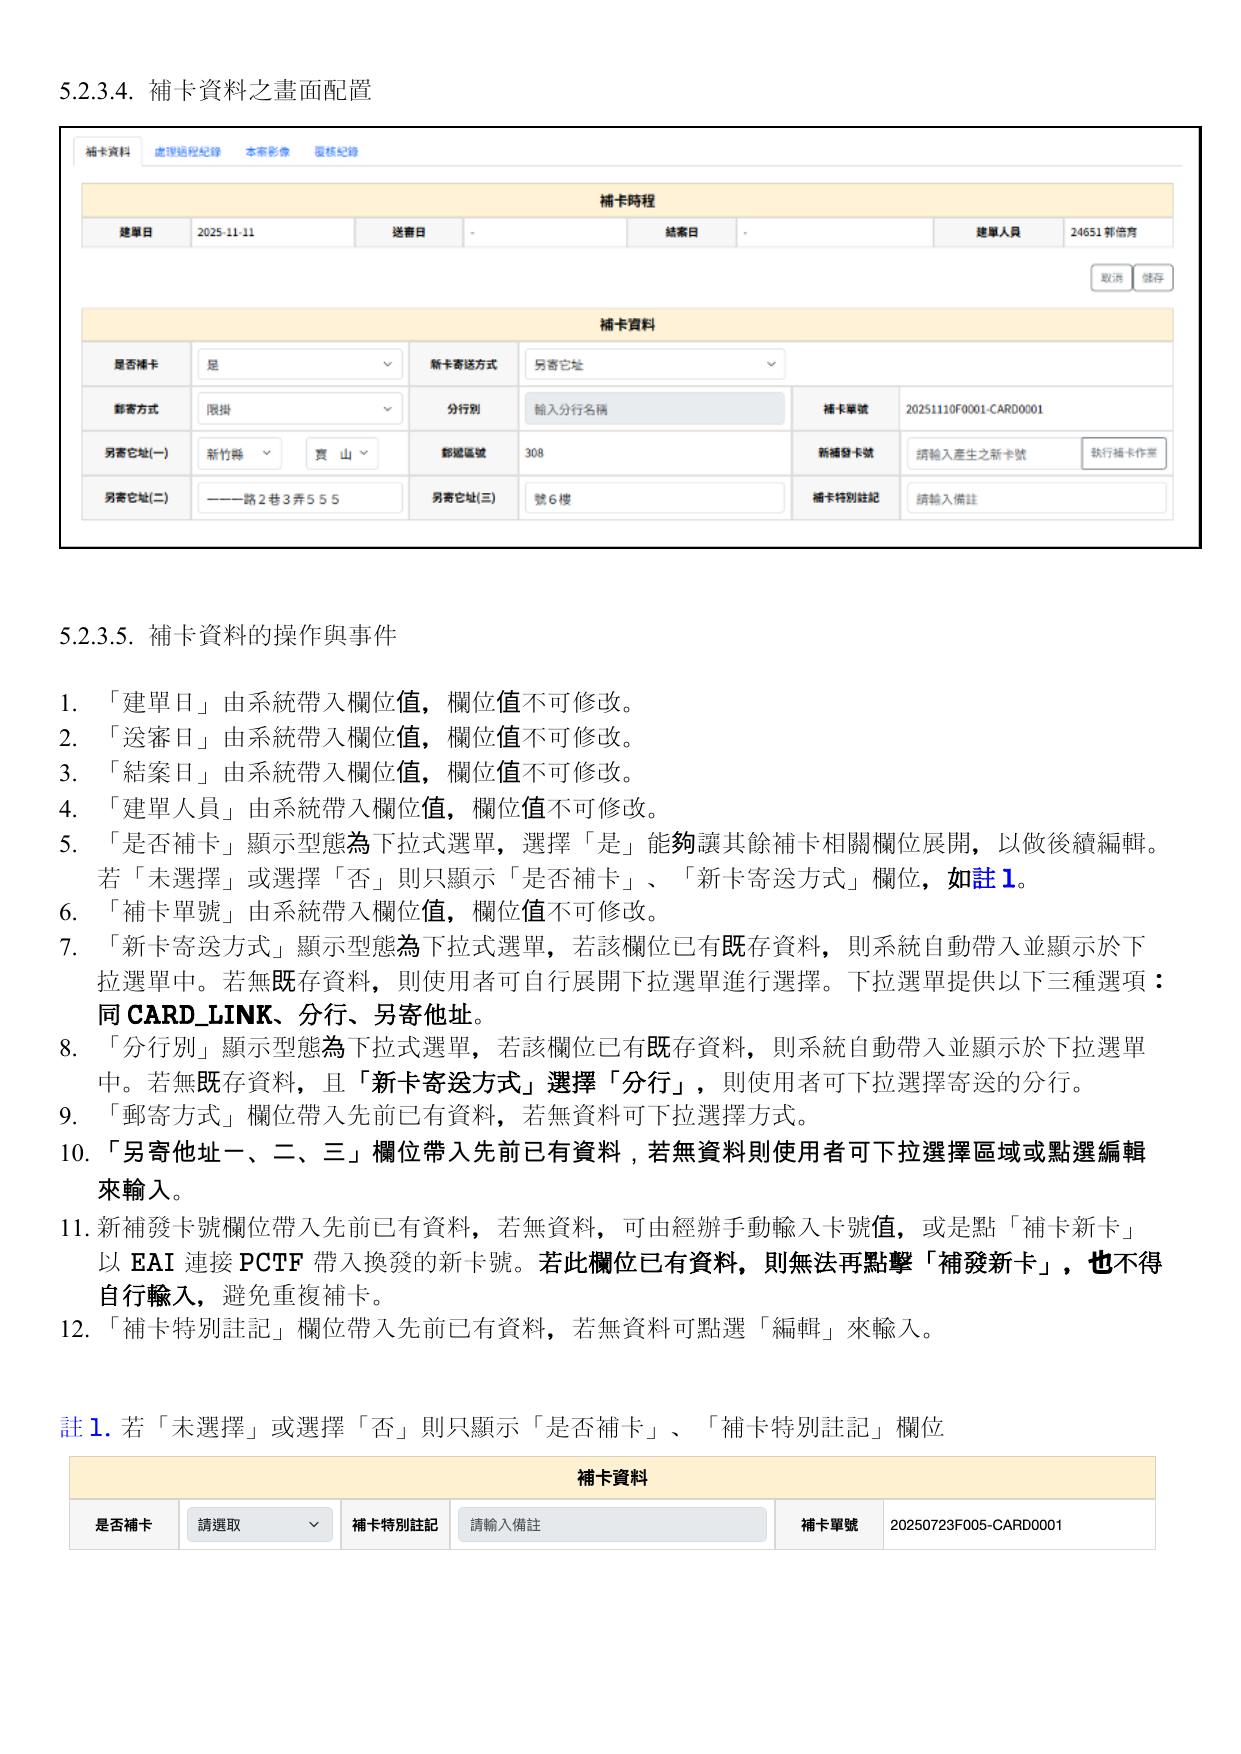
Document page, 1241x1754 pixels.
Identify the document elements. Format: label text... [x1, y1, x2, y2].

subtitle 補卡資料之畫面配置 [59, 74, 1167, 104]
picture [61, 128, 1199, 547]
list 「補卡單號」由系統帶入欄位值，欄位值不可修改。 [59, 895, 1167, 926]
list 「是否補卡」顯示型態為下拉式選單，選擇「是」能夠讓其餘補卡相關欄位展開，以做後續編輯。若「未選擇」或選擇「否」則只顯示「是否補卡」、「新卡寄送方式」欄位，如註1。 [59, 827, 1167, 891]
list 「郵寄方式」欄位帶入先前已有資料，若無資料可下拉選擇方式。 [59, 1099, 1167, 1129]
list 新補發卡號欄位帶入先前已有資料，若無資料，可由經辦手動輸入卡號值，或是點「補卡新卡」以 EAI 連接PCTF 帶入換發的新卡號。若此欄位已有資料，則無法再點擊「補發新卡」，也不得自行輸入，避免重複補卡。 [59, 1211, 1167, 1308]
list 「另寄他址ㄧ、二、三」欄位帶入先前已有資料，若無資料則使用者可下拉選擇區域或點選編輯來輸入。 [59, 1134, 1167, 1206]
list 「建單日」由系統帶入欄位值，欄位值不可修改。 [59, 686, 1167, 717]
picture [58, 1443, 1167, 1570]
list 「新卡寄送方式」顯示型態為下拉式選單，若該欄位已有既存資料，則系統自動帶入並顯示於下拉選單中。若無既存資料，則使用者可自行展開下拉選單進行選擇。下拉選單提供以下三種選項：同CARD_LINK、分行、另寄他址。 [59, 930, 1167, 1027]
list 「送審日」由系統帶入欄位值，欄位值不可修改。 [59, 721, 1167, 752]
list 「補卡特別註記」欄位帶入先前已有資料，若無資料可點選「編輯」來輸入。 [59, 1312, 1167, 1343]
text 註1. 若「未選擇」或選擇「否」則只顯示「是否補卡」、「補卡特別註記」欄位 [59, 1411, 1167, 1440]
subtitle 補卡資料的操作與事件 [59, 619, 1167, 650]
list 「建單人員」由系統帶入欄位值，欄位值不可修改。 [59, 792, 1167, 822]
list 「結案日」由系統帶入欄位值，欄位值不可修改。 [59, 757, 1167, 787]
list 「分行別」顯示型態為下拉式選單，若該欄位已有既存資料，則系統自動帶入並顯示於下拉選單中。若無既存資料，且「新卡寄送方式」選擇「分行」，則使用者可下拉選擇寄送的分行。 [59, 1031, 1167, 1095]
